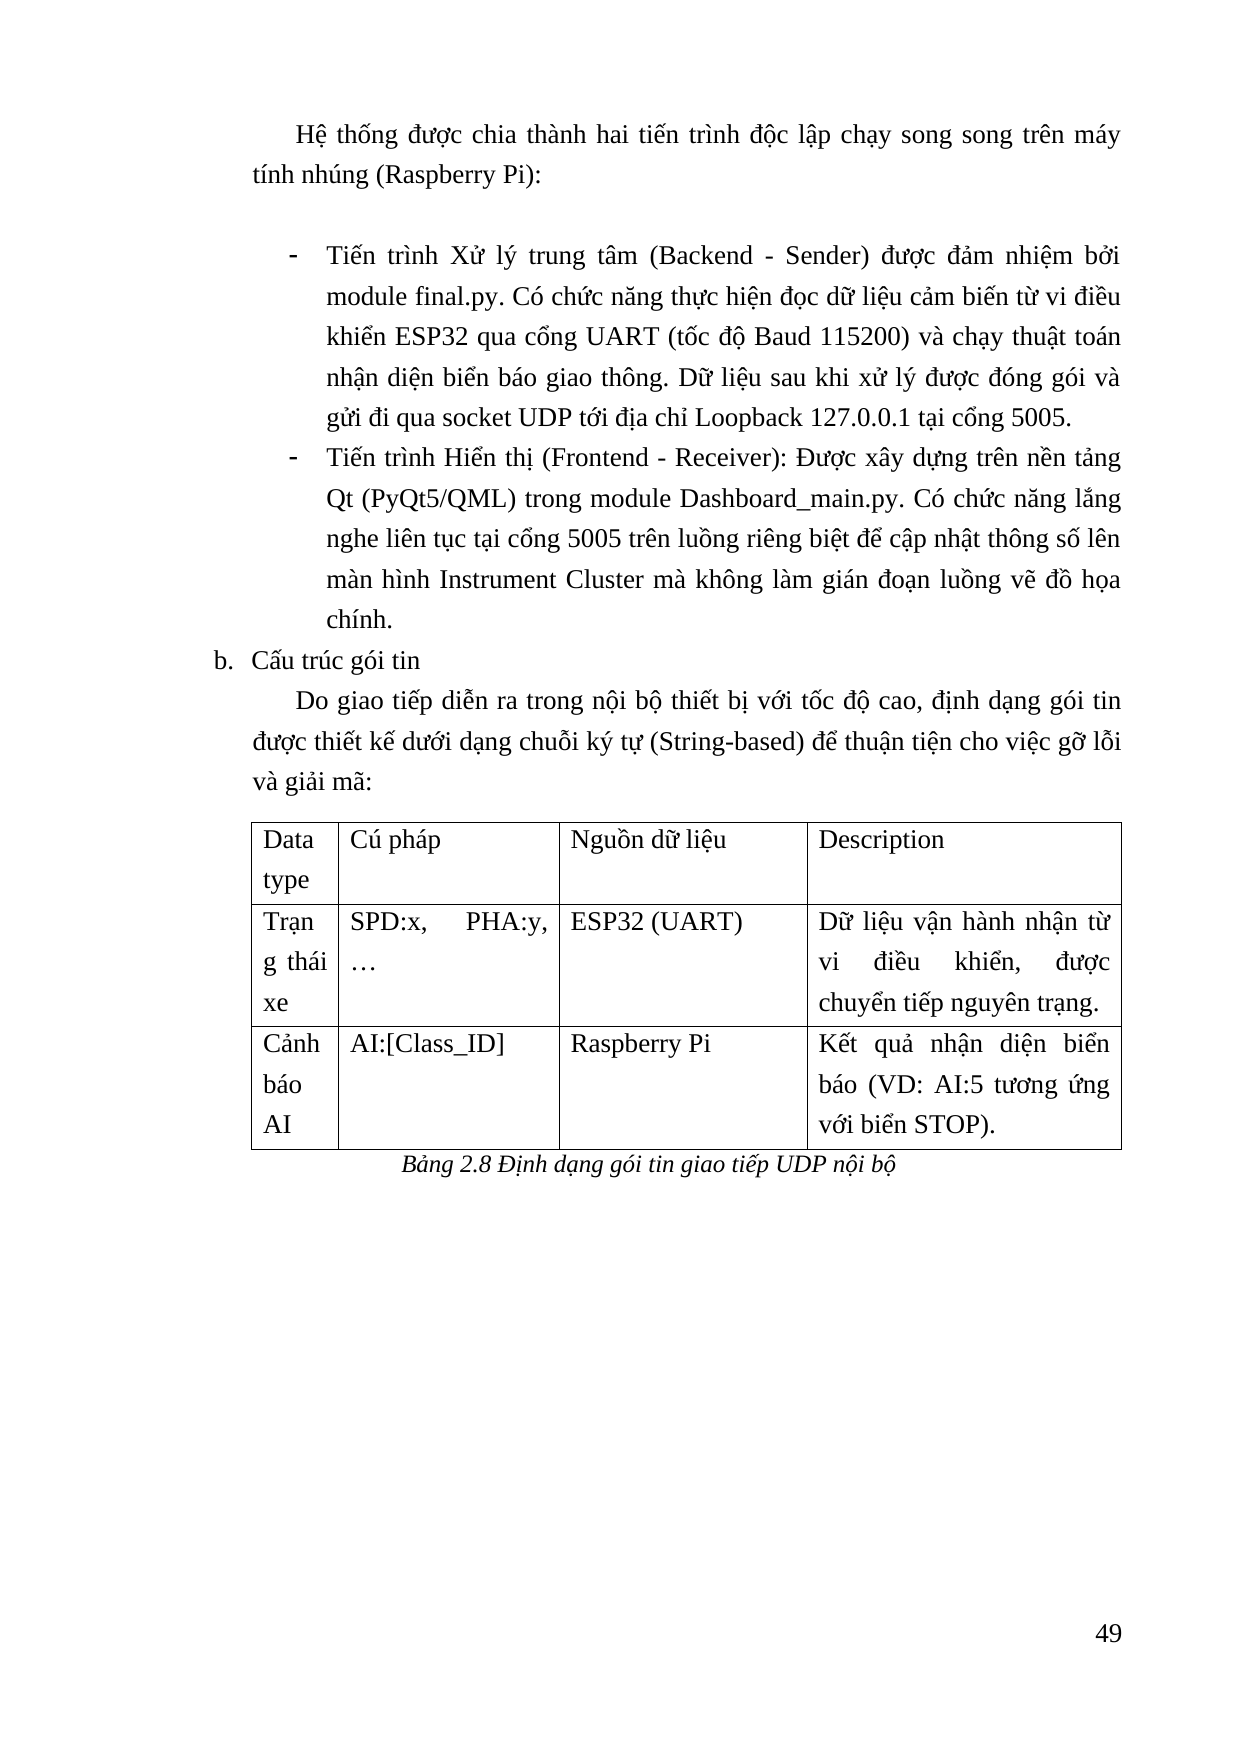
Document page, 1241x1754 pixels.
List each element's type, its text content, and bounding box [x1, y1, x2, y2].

table_cell Dữ liệu vận hành nhận từ vi điều khiển, được chuyển tiếp nguyên trạng. [808, 905, 1121, 1026]
text Bảng 2.8 Định dạng gói tin giao tiếp UDP nội bộ [177, 1149, 1122, 1178]
table_cell Trạng thái xe [252, 905, 338, 1026]
table_header Data type [252, 823, 338, 904]
table_header Nguồn dữ liệu [560, 823, 807, 904]
list Tiến trình Xử lý trung tâm (Backend - Sender) được đảm nhiệm bởi module final.py. Có chức năng thực hiện đọc dữ liệu cảm biến từ vi điều khiển ESP32 qua cổng UART (tốc độ Baud 115200) và chạy thuật toán nhận diện biển báo giao thông. Dữ liệu sau khi xử lý được đóng gói và gửi đi qua socket UDP tới địa chỉ Loopback 127.0.0.1 tại cổng 5005. [288, 239, 1122, 432]
list Cấu trúc gói tin [213, 644, 1122, 675]
list Hệ thống được chia thành hai tiến trình độc lập chạy song song trên máy tính nhúng (Raspberry Pi): [252, 118, 1122, 190]
table_cell ESP32 (UART) [560, 905, 807, 1026]
table_header Description [808, 823, 1121, 904]
table_header Cú pháp [339, 823, 559, 904]
list Tiến trình Hiển thị (Frontend - Receiver): Được xây dựng trên nền tảng Qt (PyQt5/QML) trong module Dashboard_main.py. Có chức năng lắng nghe liên tục tại cổng 5005 trên luồng riêng biệt để cập nhật thông số lên màn hình Instrument Cluster mà không làm gián đoạn luồng vẽ đồ họa chính. [288, 442, 1122, 634]
list Do giao tiếp diễn ra trong nội bộ thiết bị với tốc độ cao, định dạng gói tin được thiết kế dưới dạng chuỗi ký tự (String-based) để thuận tiện cho việc gỡ lỗi và giải mã: [252, 684, 1122, 796]
table_cell Raspberry Pi [560, 1027, 807, 1148]
table_cell SPD:x, PHA:y, … [339, 905, 559, 1026]
table_cell Cảnh báo AI [252, 1027, 338, 1148]
table_cell Kết quả nhận diện biển báo (VD: AI:5 tương ứng với biển STOP). [808, 1027, 1121, 1148]
table_cell AI:[Class_ID] [339, 1027, 559, 1148]
